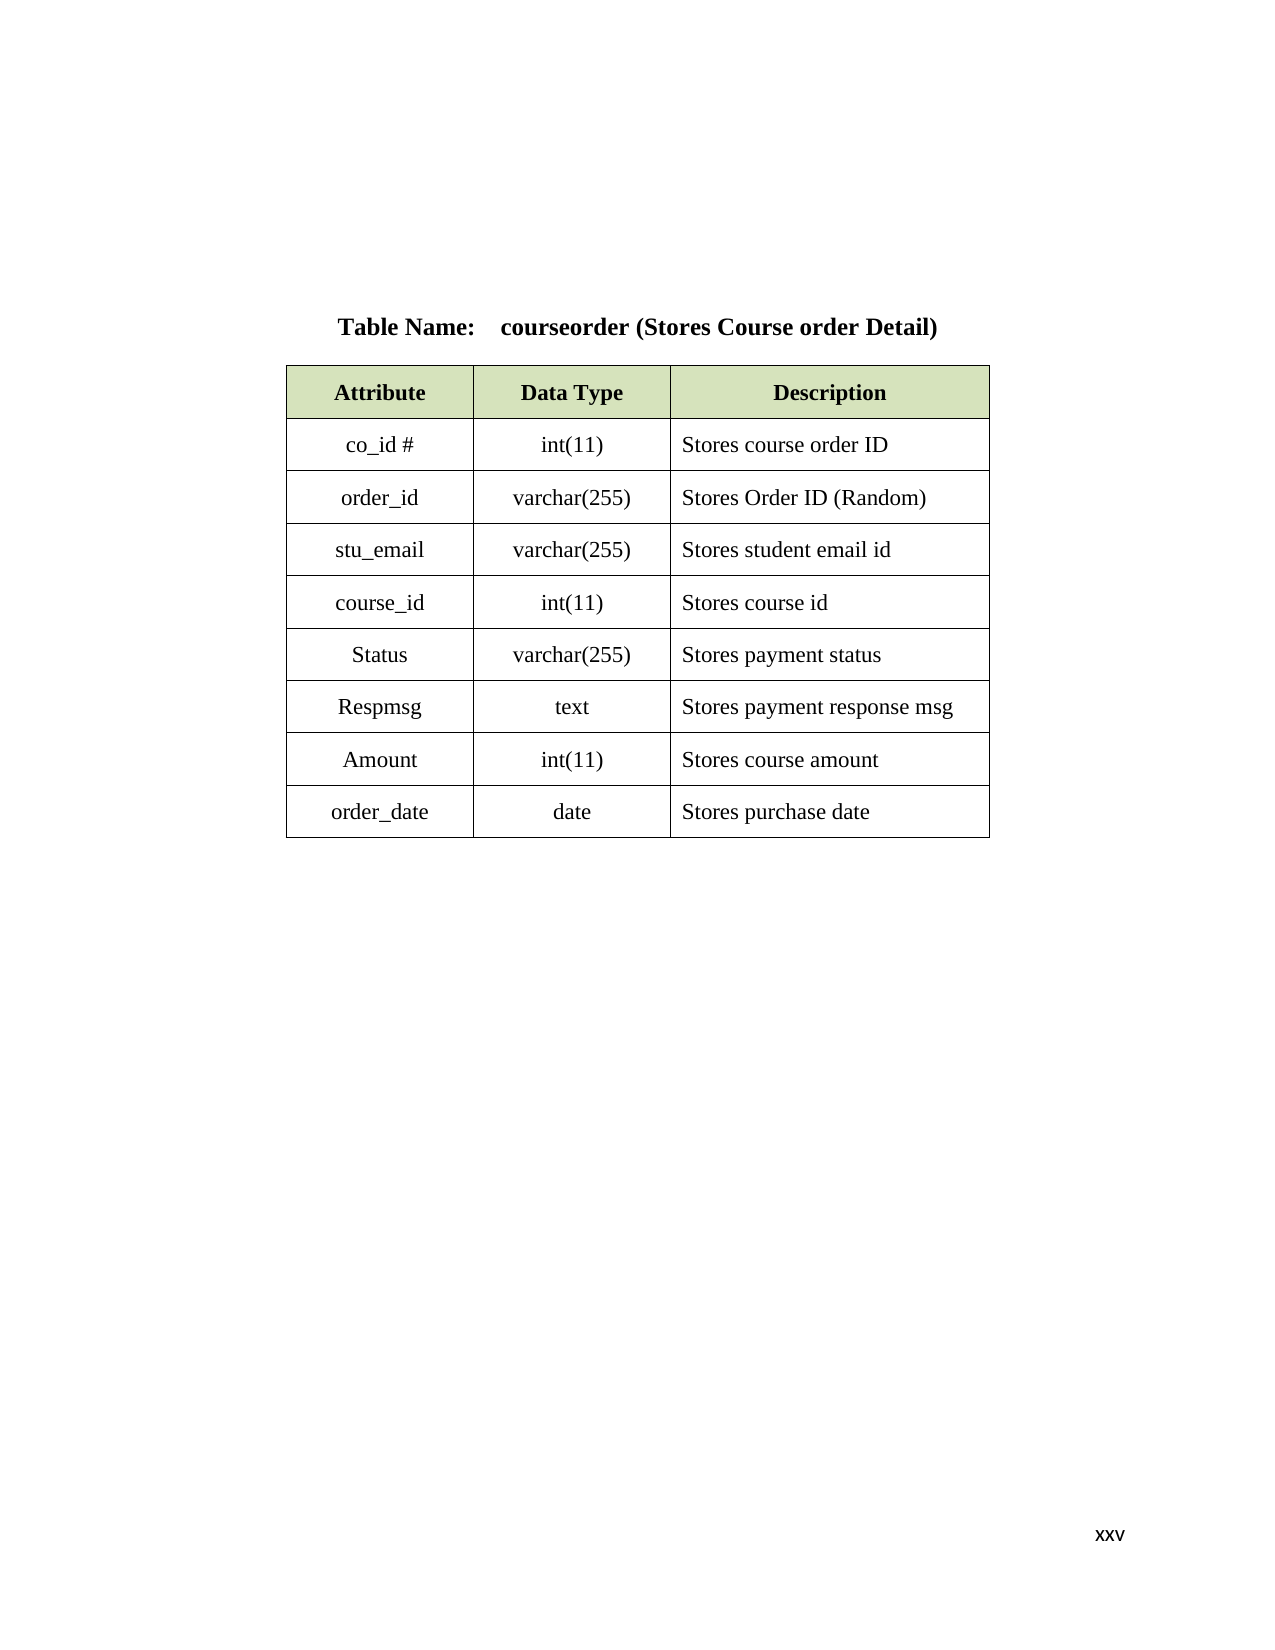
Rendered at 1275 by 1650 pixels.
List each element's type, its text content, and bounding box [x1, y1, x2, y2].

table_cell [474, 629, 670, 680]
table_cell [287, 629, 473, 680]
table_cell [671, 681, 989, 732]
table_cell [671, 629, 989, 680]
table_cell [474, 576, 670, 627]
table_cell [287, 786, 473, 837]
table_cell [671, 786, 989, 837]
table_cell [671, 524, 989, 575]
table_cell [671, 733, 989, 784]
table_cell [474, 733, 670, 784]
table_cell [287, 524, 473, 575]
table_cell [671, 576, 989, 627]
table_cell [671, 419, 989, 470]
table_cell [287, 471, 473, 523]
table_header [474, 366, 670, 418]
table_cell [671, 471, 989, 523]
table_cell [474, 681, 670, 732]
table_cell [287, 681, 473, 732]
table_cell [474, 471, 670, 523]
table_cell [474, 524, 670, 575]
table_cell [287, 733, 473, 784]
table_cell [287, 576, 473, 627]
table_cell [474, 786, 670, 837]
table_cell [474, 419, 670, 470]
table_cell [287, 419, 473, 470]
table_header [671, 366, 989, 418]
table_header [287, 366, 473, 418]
text Table Name: courseorder (Stores Course order Detail) [150, 312, 1125, 340]
